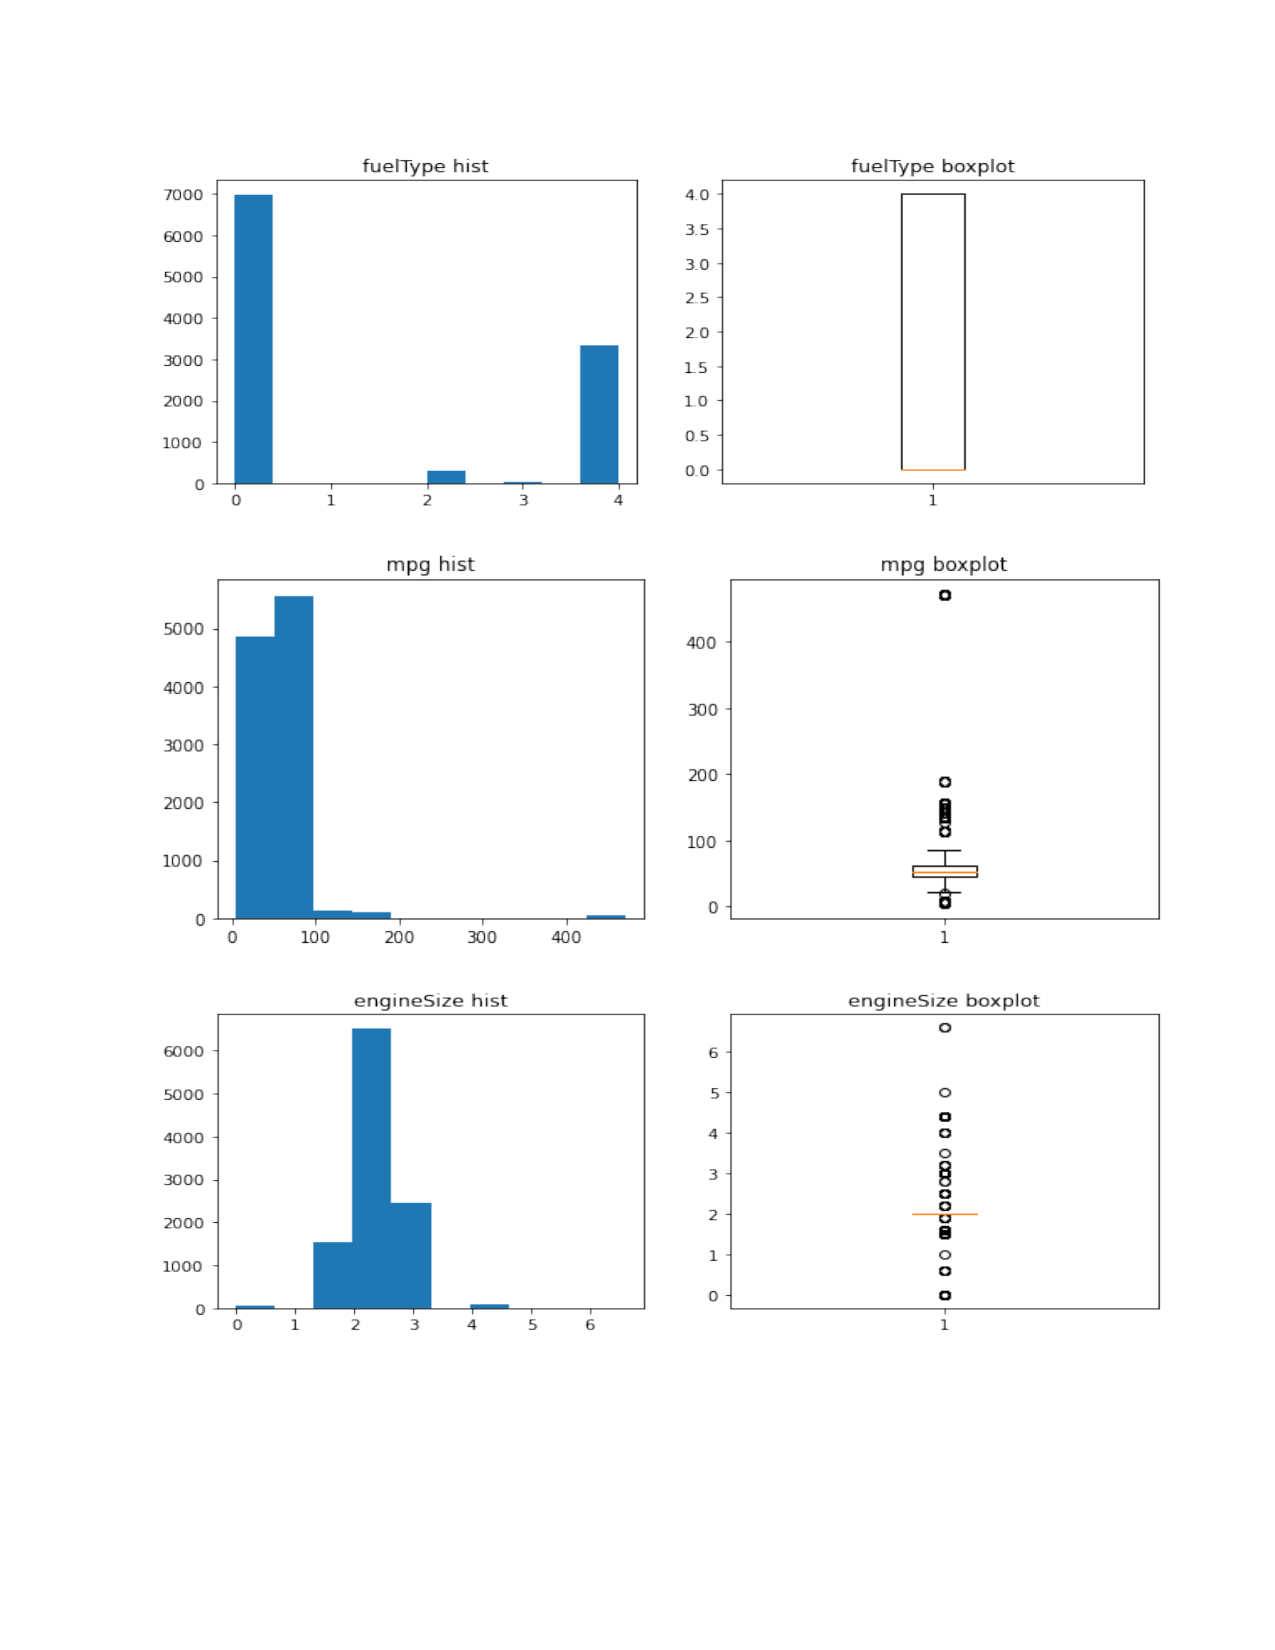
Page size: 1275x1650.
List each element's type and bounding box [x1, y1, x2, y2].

picture [150, 150, 1154, 517]
picture [150, 545, 1168, 956]
picture [150, 984, 1168, 1341]
